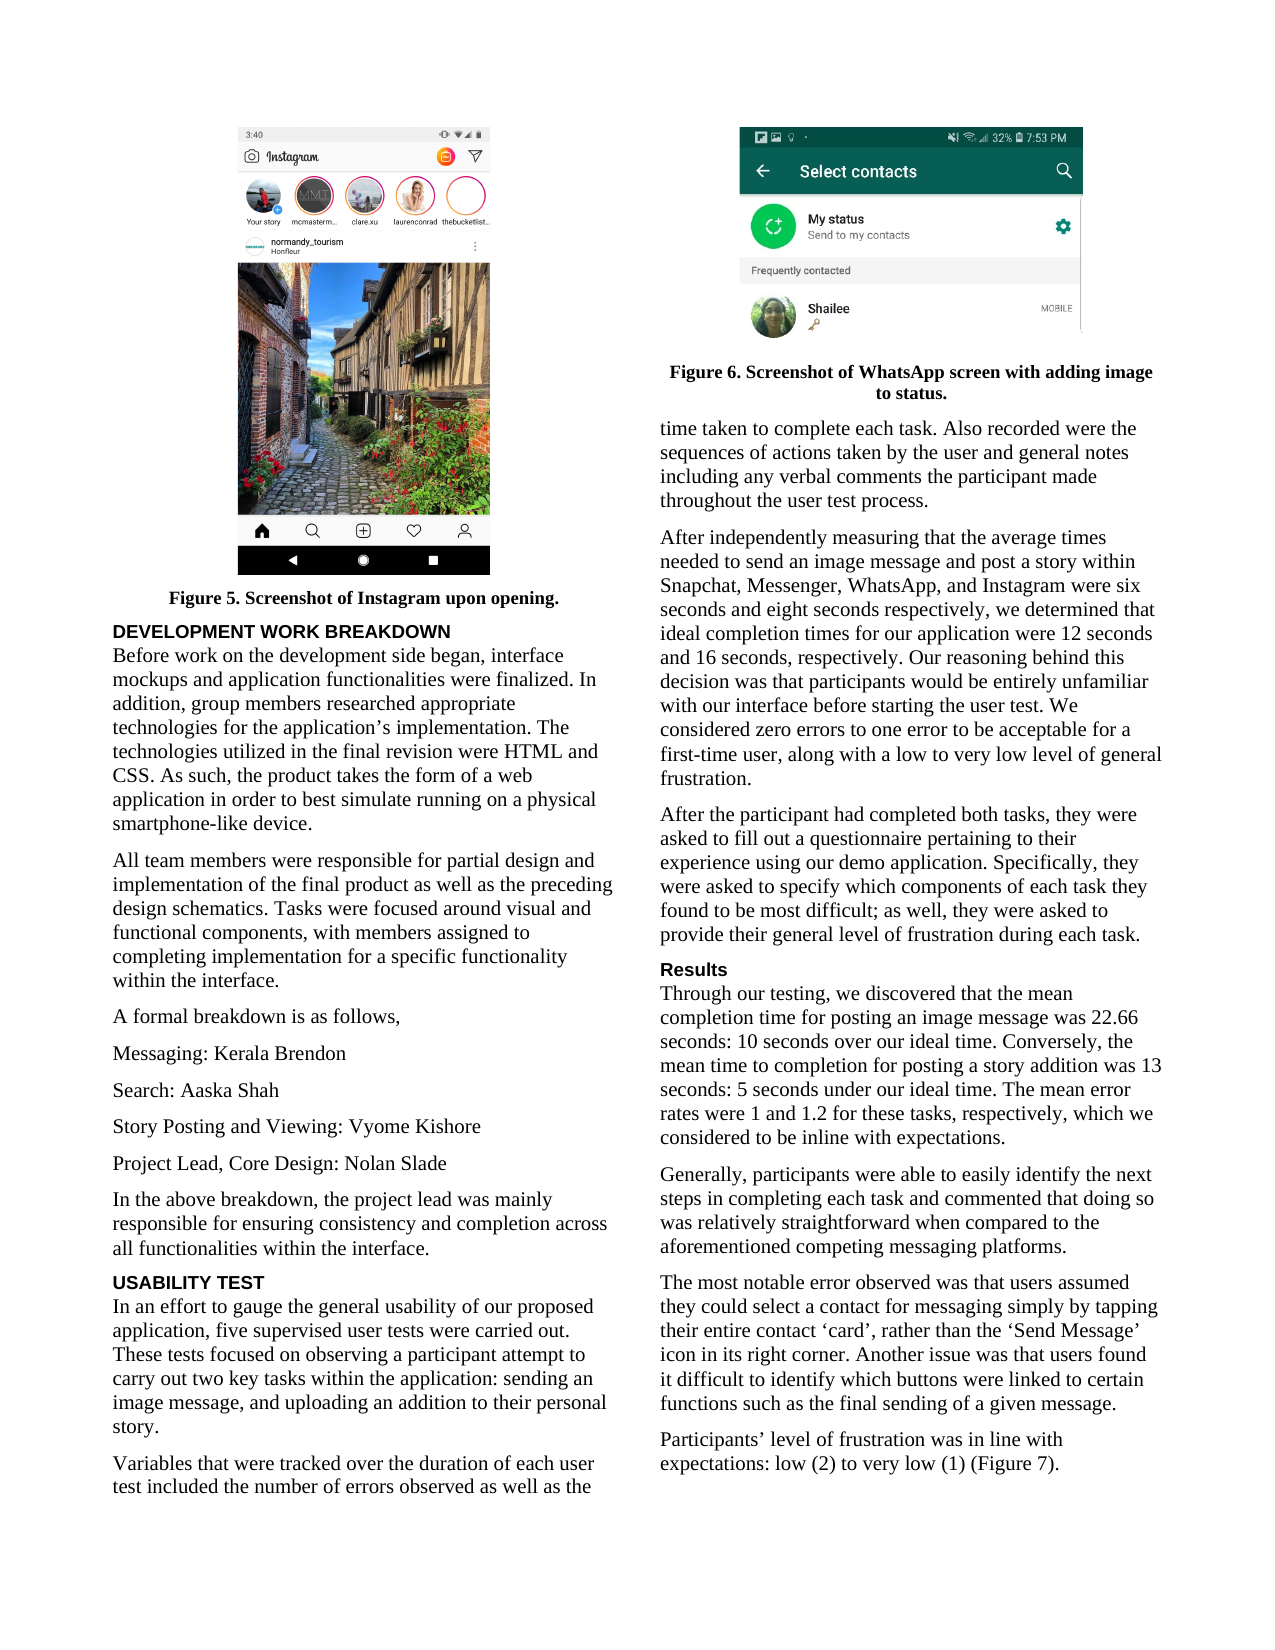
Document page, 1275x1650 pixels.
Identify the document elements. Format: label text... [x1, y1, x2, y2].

text All team members were responsible for partial design and implementation of the final product as well as the preceding design schematics. Tasks were focused around visual and functional components, with members assigned to completing implementation for a specific functionality within the interface. [112, 848, 615, 992]
picture [739, 127, 1083, 348]
text Project Lead, Core Design: Nolan Slade [112, 1151, 615, 1175]
subtitle Results [660, 959, 1162, 981]
text Figure 6. Screenshot of WhatsApp screen with adding image to status. [660, 361, 1162, 404]
text Participants’ level of frustration was in line with expectations: low (2) to very low (1) (Figure 7). [660, 1427, 1162, 1475]
subtitle USABILITY TEST [112, 1272, 615, 1293]
text A formal breakdown is as follows, [112, 1004, 615, 1028]
text time taken to complete each task. Also recorded were the sequences of actions taken by the user and general notes including any verbal comments the participant made throughout the user test process. [660, 416, 1162, 512]
text After the participant had completed both tasks, they were asked to fill out a questionnaire pertaining to their experience using our demo application. Specifically, they were asked to specify which components of each task they found to be most difficult; as well, they were asked to provide their general level of frustration during each task. [660, 802, 1162, 946]
text Before work on the development side began, interface mockups and application functionalities were finalized. In addition, group members researched appropriate technologies for the application’s implementation. The technologies utilized in the final revision were HTML and CSS. As such, the product takes the form of a web application in order to best simulate running on a physical smartphone-like device. [112, 643, 615, 835]
text Generally, participants were able to easily identify the next steps in completing each task and commented that doing so was relatively straightforward when compared to the aforementioned competing messaging platforms. [660, 1161, 1162, 1258]
text Messaging: Kerala Brendon [112, 1041, 615, 1065]
text In the above breakdown, the project lead was mainly responsible for ensuring consistency and completion across all functionalities within the interface. [112, 1187, 615, 1259]
picture [237, 127, 490, 575]
text Figure 5. Screenshot of Instagram upon opening. [112, 587, 615, 608]
text In an effort to gauge the general usability of our proposed application, five supervised user tests were carried out. These tests focused on observing a participant attempt to carry out two key tasks within the application: sending an image message, and uploading an addition to their personal story. [112, 1293, 615, 1438]
text The most notable error observed was that users assumed they could select a contact for messaging simply by tapping their entire contact ‘card’, rather than the ‘Send Message’ icon in its right corner. Another issue was that users found it difficult to identify which buttons were linked to certain functions such as the final sending of a given message. [660, 1270, 1162, 1414]
text Through our testing, we discovered that the mean completion time for posting an image message was 22.66 seconds: 10 seconds over our ideal time. Conversely, the mean time to completion for posting a story addition was 13 seconds: 5 seconds under our ideal time. The mean error rates were 1 and 1.2 for these tasks, respectively, which we considered to be inline with expectations. [660, 981, 1162, 1149]
subtitle DEVELOPMENT WORK BREAKDOWN [112, 621, 615, 643]
text Story Posting and Viewing: Vyome Kishore [112, 1114, 615, 1138]
text Search: Aaska Shah [112, 1078, 615, 1102]
text Variables that were tracked over the duration of each user test included the number of errors observed as well as the [112, 1450, 615, 1498]
text After independently measuring that the average times needed to send an image message and post a story within Snapchat, Messenger, WhatsApp, and Instagram were six seconds and eight seconds respectively, we determined that ideal completion times for our application were 12 seconds and 16 seconds, respectively. Our reasoning behind this decision was that participants would be entirely unfamiliar with our interface before starting the user test. We considered zero errors to one error to be acceptable for a first-time user, along with a low to very low level of general frustration. [660, 525, 1162, 789]
